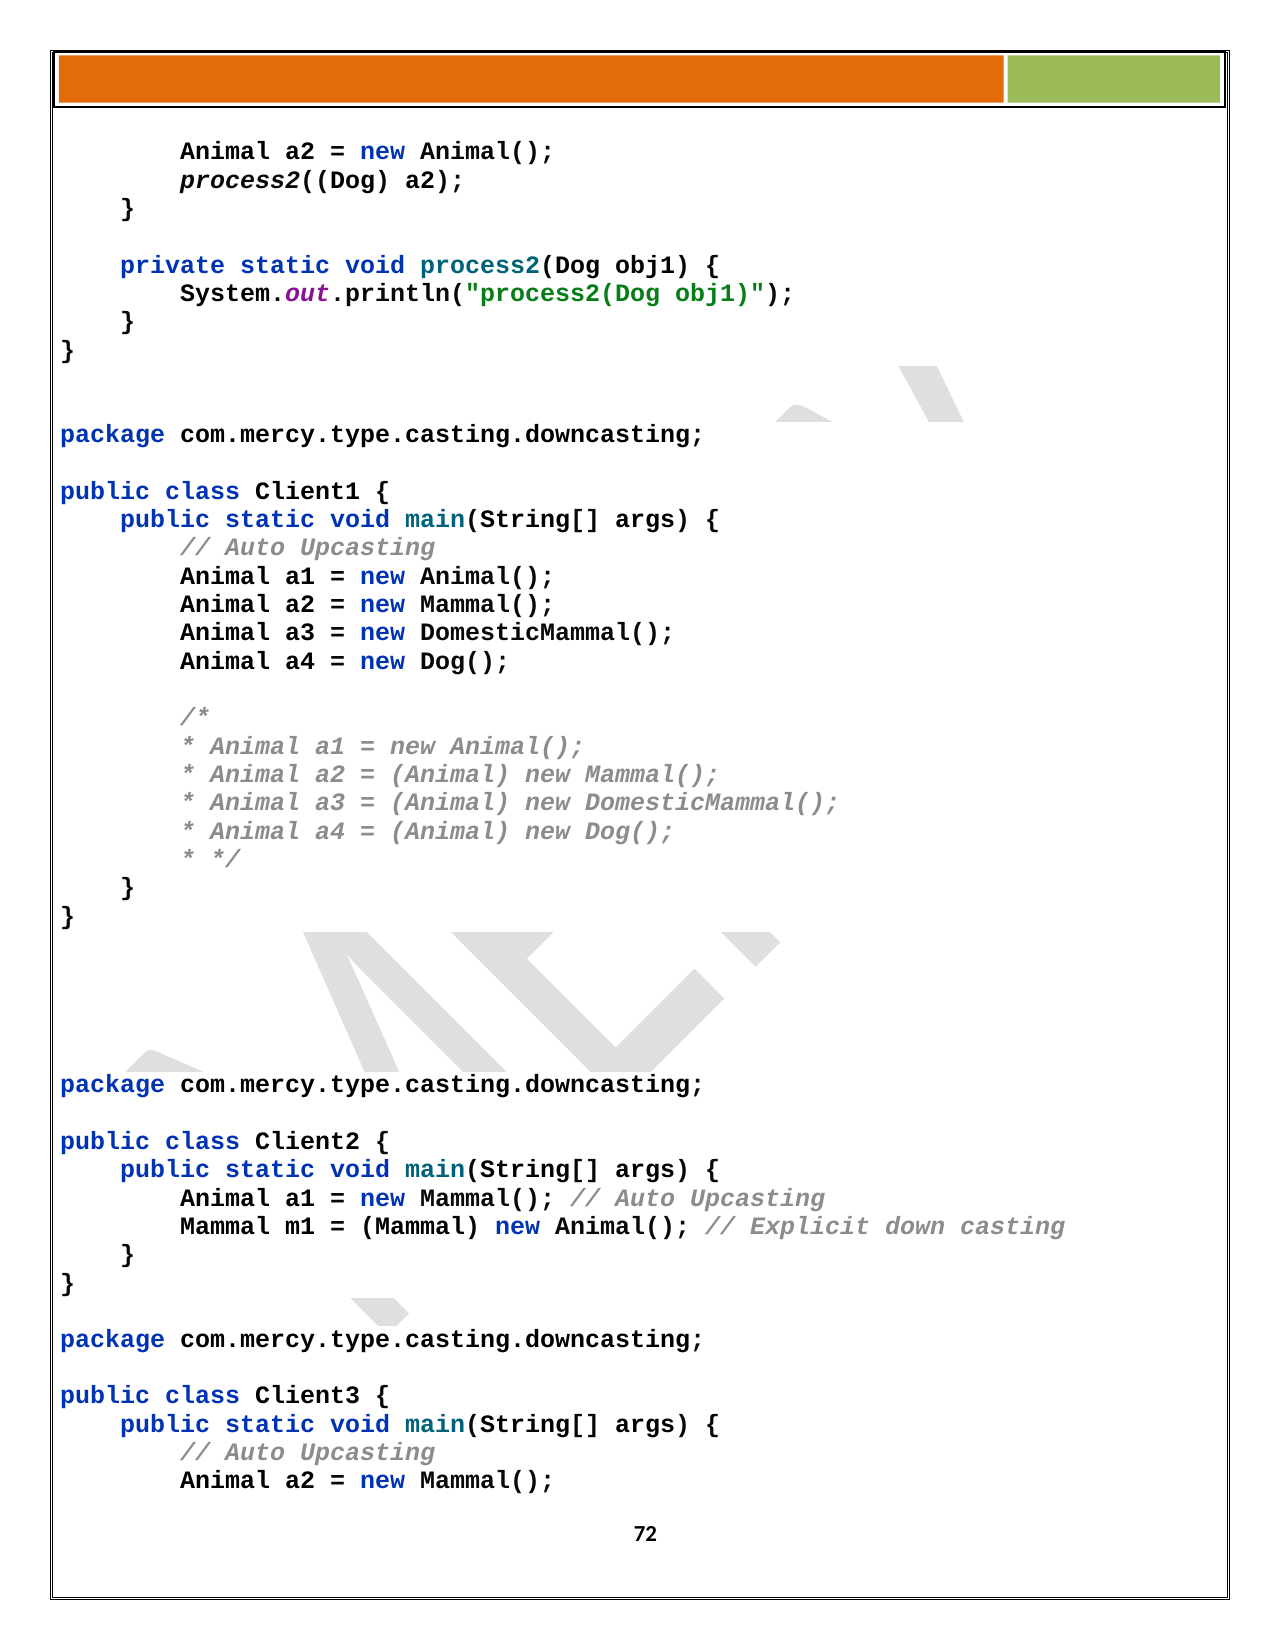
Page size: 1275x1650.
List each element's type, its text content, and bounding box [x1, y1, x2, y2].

text package com.mercy.type.casting.downcasting; public class Client2 { public static void main(String[] args) { Animal a1 = new Mammal(); // Auto Upcasting Mammal m1 = (Mammal) new Animal(); // Explicit down casting } } [60, 1072, 1227, 1298]
text package com.mercy.type.casting.downcasting; public class Client1 { public static void main(String[] args) { // Auto Upcasting Animal a1 = new Animal(); Animal a2 = new Mammal(); Animal a3 = new DomesticMammal(); Animal a4 = new Dog(); /* * Animal a1 = new Animal(); * Animal a2 = (Animal) new Mammal(); * Animal a3 = (Animal) new DomesticMammal(); * Animal a4 = (Animal) new Dog(); * */ } } [60, 422, 1227, 932]
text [60, 1326, 1227, 1496]
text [60, 111, 1227, 366]
